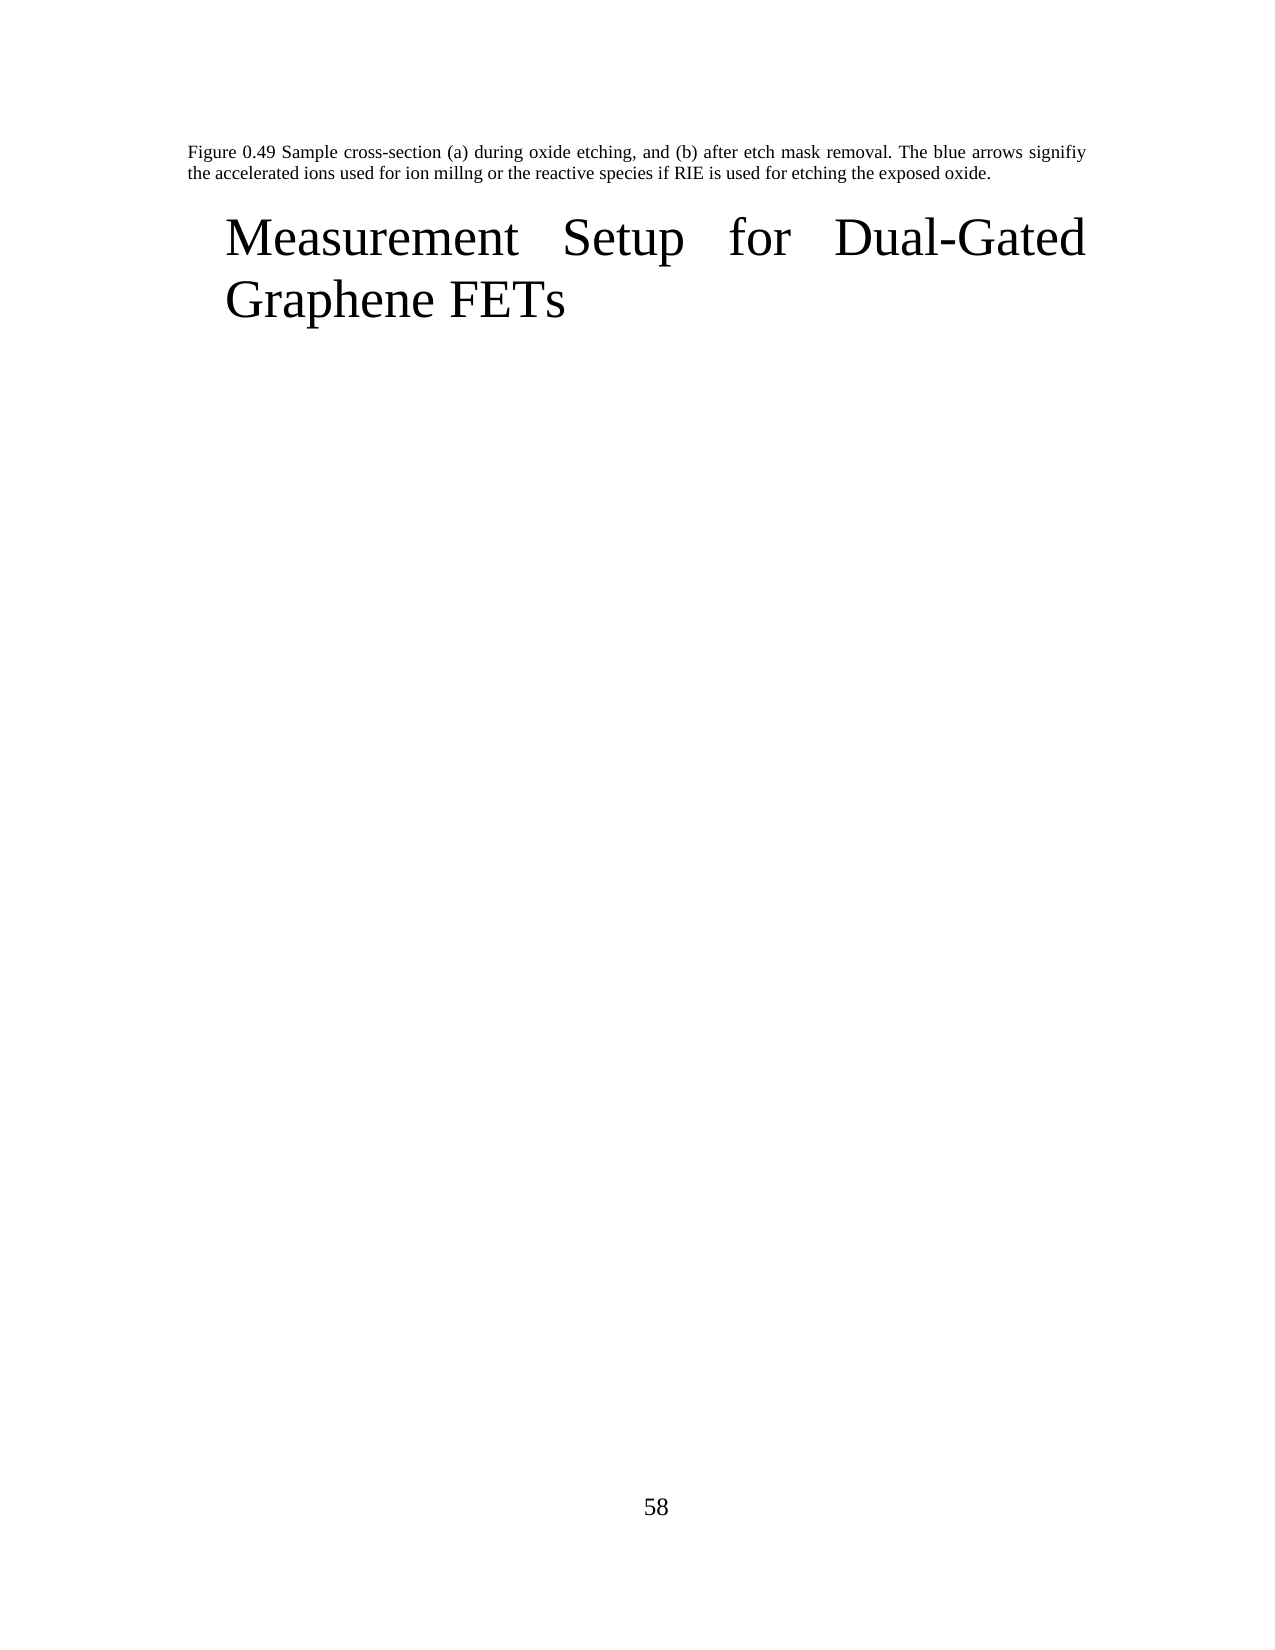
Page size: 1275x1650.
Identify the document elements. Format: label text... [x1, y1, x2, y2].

subtitle Measurement Setup for Dual-Gated Graphene FETs [225, 204, 1087, 329]
